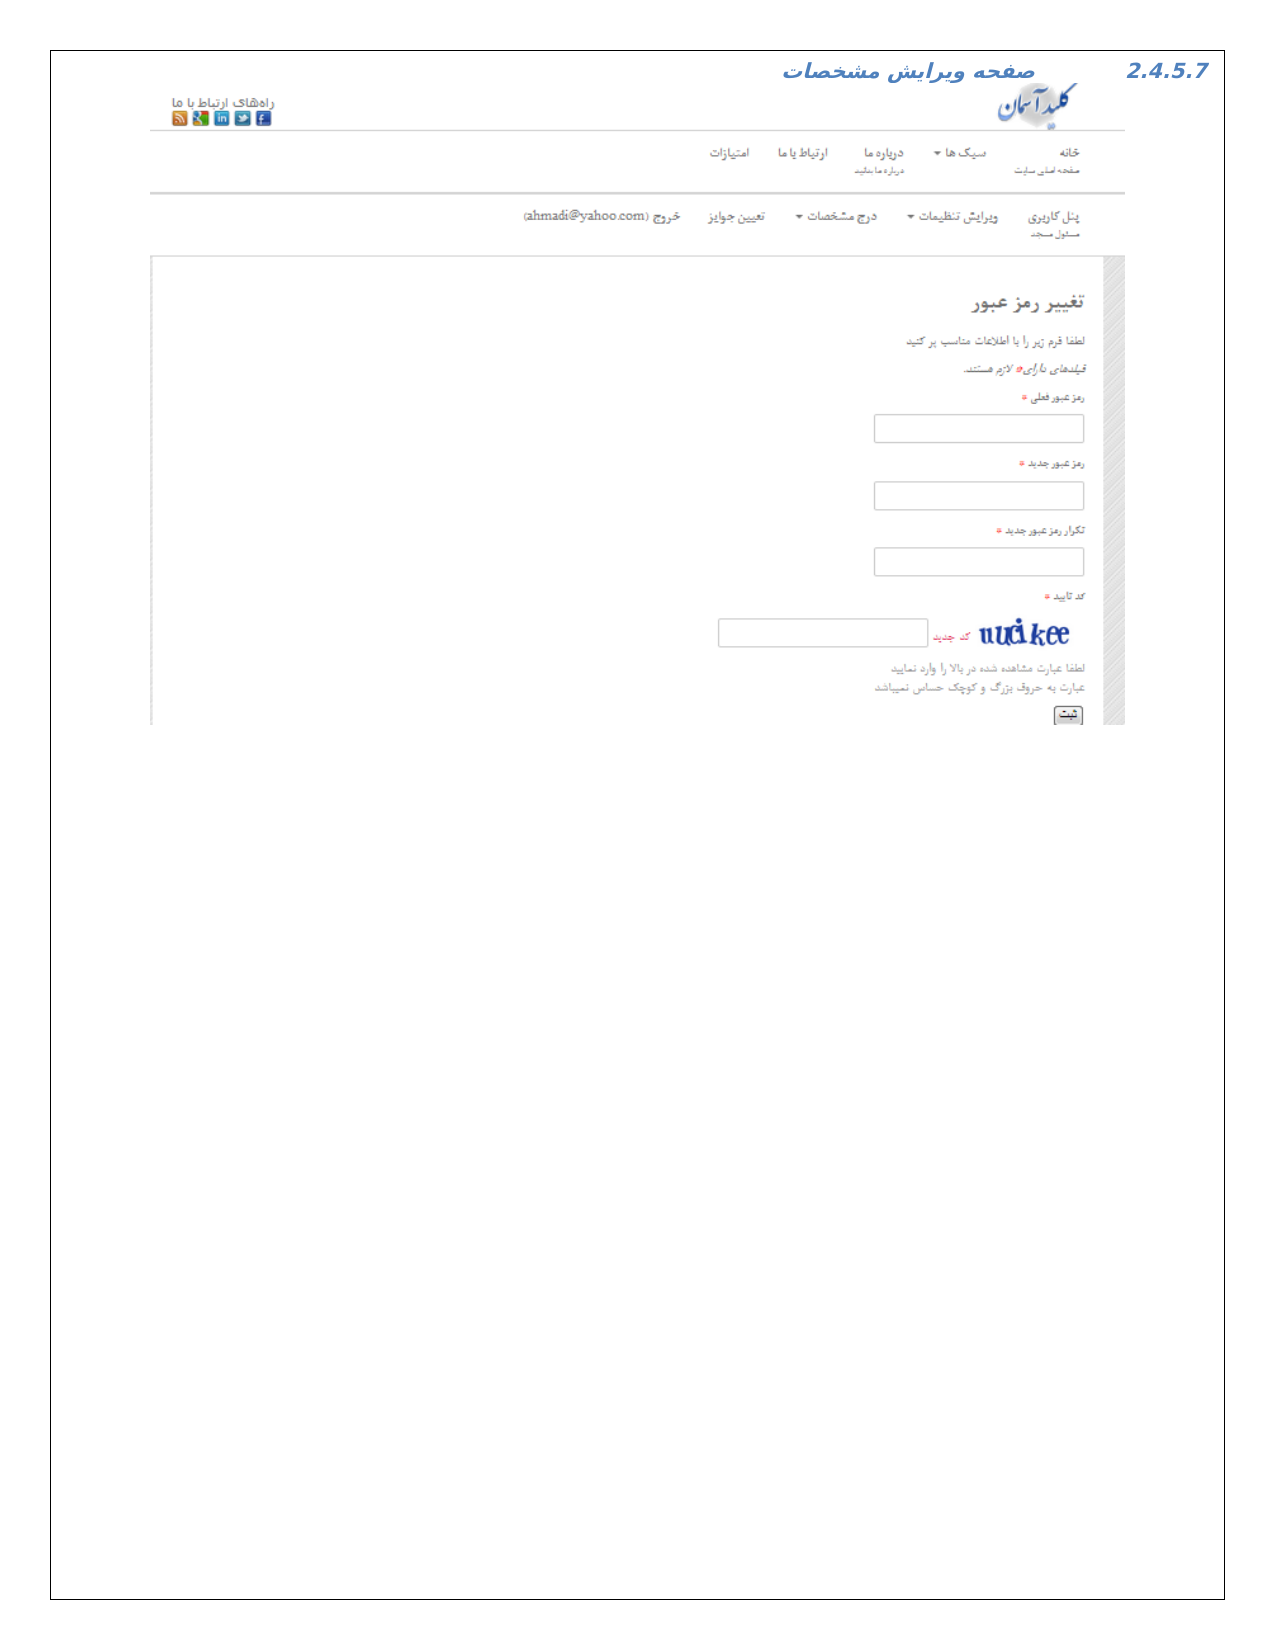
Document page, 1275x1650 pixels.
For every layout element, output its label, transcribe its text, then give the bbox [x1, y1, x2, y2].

picture [150, 83, 1125, 725]
subtitle صفحه ویرایش مشخصات [150, 59, 1125, 83]
